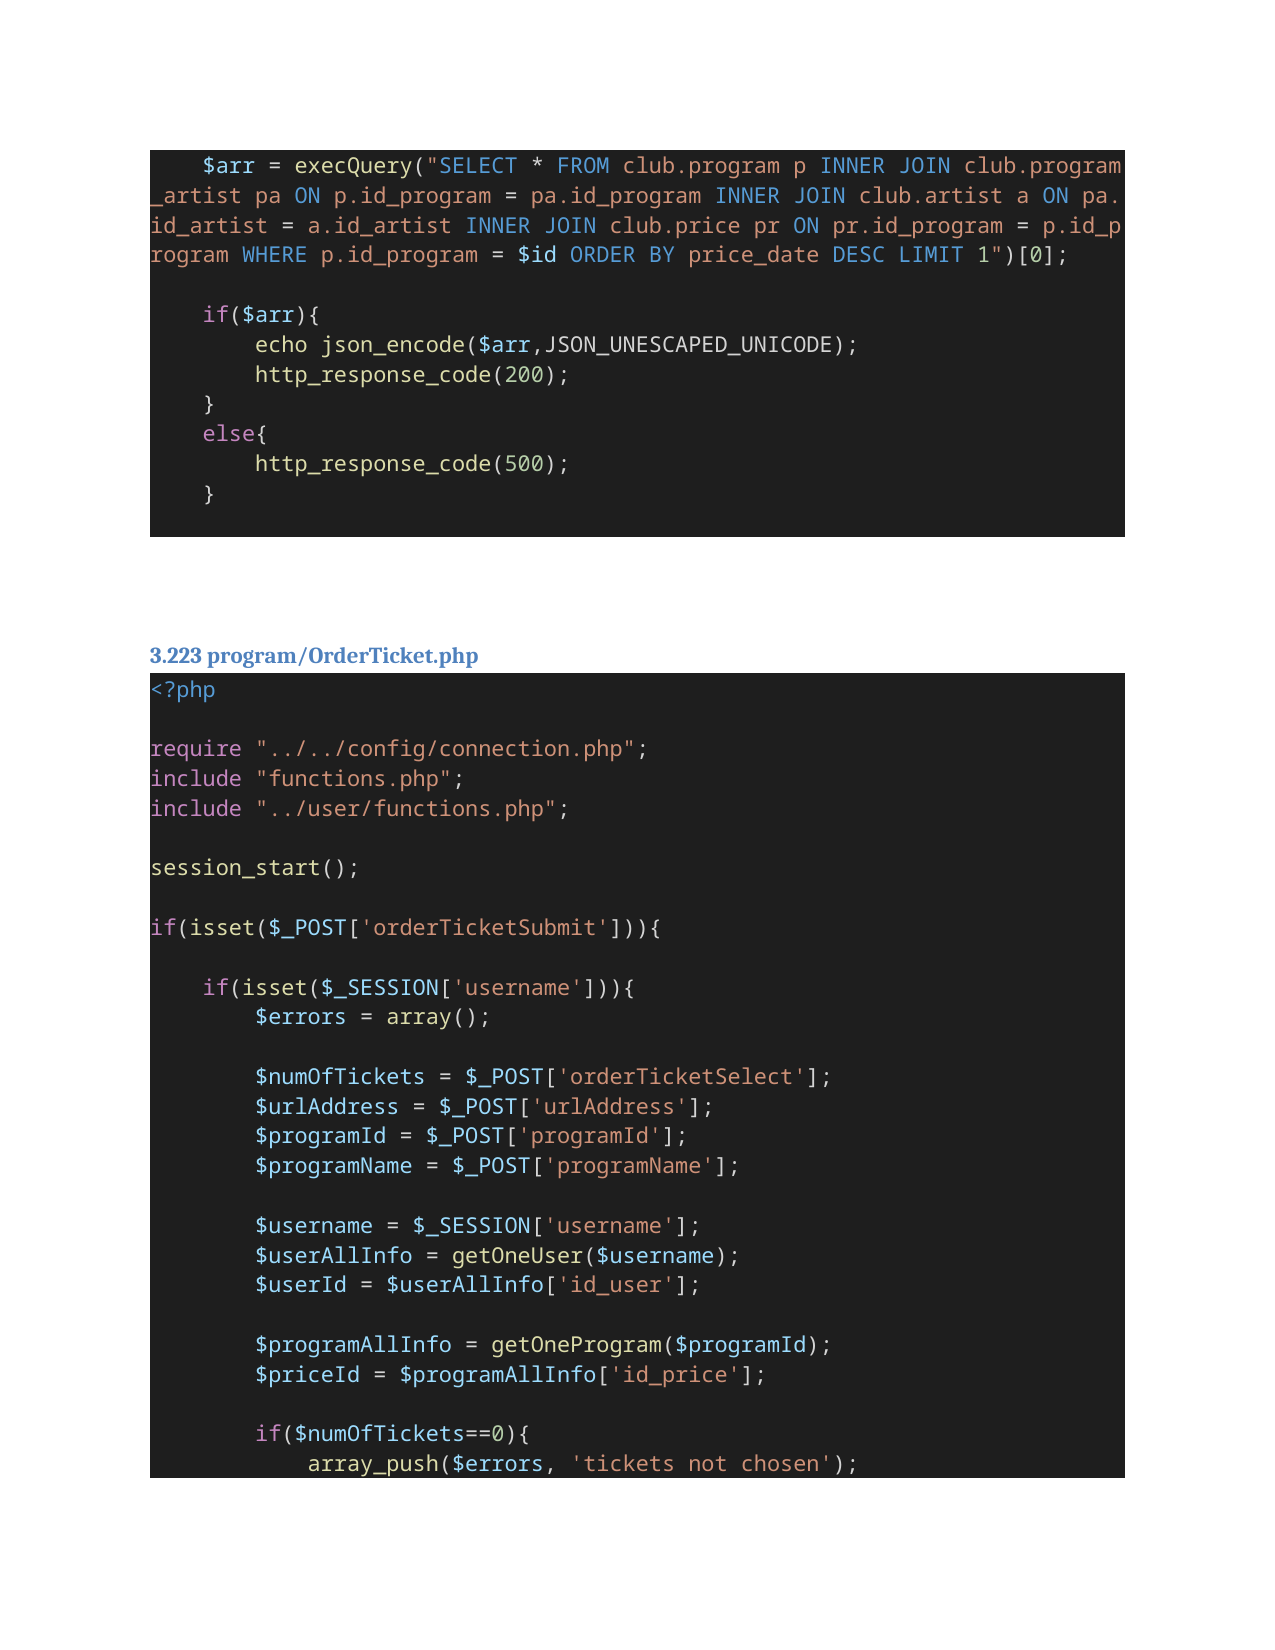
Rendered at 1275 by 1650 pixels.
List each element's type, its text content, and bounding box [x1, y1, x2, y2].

text if($numOfTickets==0){ [150, 1418, 1125, 1448]
text session_start(); [150, 852, 1125, 882]
text $priceId = $programAllInfo['id_price']; [150, 1359, 1125, 1388]
text else{ [150, 418, 1125, 448]
text $programAllInfo = getOneProgram($programId); [150, 1329, 1125, 1359]
text $userId = $userAllInfo['id_user']; [150, 1269, 1125, 1299]
text $programName = $_POST['programName']; [150, 1150, 1125, 1180]
text } [150, 478, 1125, 507]
text } [150, 388, 1125, 418]
text $arr = execQuery("SELECT * FROM club.program p INNER JOIN club.program_artist pa ON p.id_program = pa.id_program INNER JOIN club.artist a ON pa.id_artist = a.id_artist INNER JOIN club.price pr ON pr.id_program = p.id_program WHERE p.id_program = $id ORDER BY price_date DESC LIMIT 1")[0]; [150, 150, 1125, 269]
text require "../../config/connection.php"; [150, 733, 1125, 763]
text $urlAddress = $_POST['urlAddress']; [150, 1091, 1125, 1120]
text if($arr){ [150, 299, 1125, 329]
text $numOfTickets = $_POST['orderTicketSelect']; [150, 1061, 1125, 1091]
text echo json_encode($arr,JSON_UNESCAPED_UNICODE); [150, 329, 1125, 358]
text if(isset($_POST['orderTicketSubmit'])){ [150, 912, 1125, 942]
text <?php [150, 673, 1125, 703]
text array_push($errors, 'tickets not chosen'); [150, 1448, 1125, 1478]
text http_response_code(200); [150, 358, 1125, 388]
text $errors = array(); [150, 1001, 1125, 1031]
text include "../user/functions.php"; [150, 793, 1125, 822]
subtitle 3.223 program/OrderTicket.php [150, 643, 1125, 670]
text $userAllInfo = getOneUser($username); [150, 1239, 1125, 1269]
text http_response_code(500); [150, 448, 1125, 478]
text if(isset($_SESSION['username'])){ [150, 971, 1125, 1001]
text $username = $_SESSION['username']; [150, 1210, 1125, 1239]
text $programId = $_POST['programId']; [150, 1120, 1125, 1150]
text include "functions.php"; [150, 763, 1125, 793]
